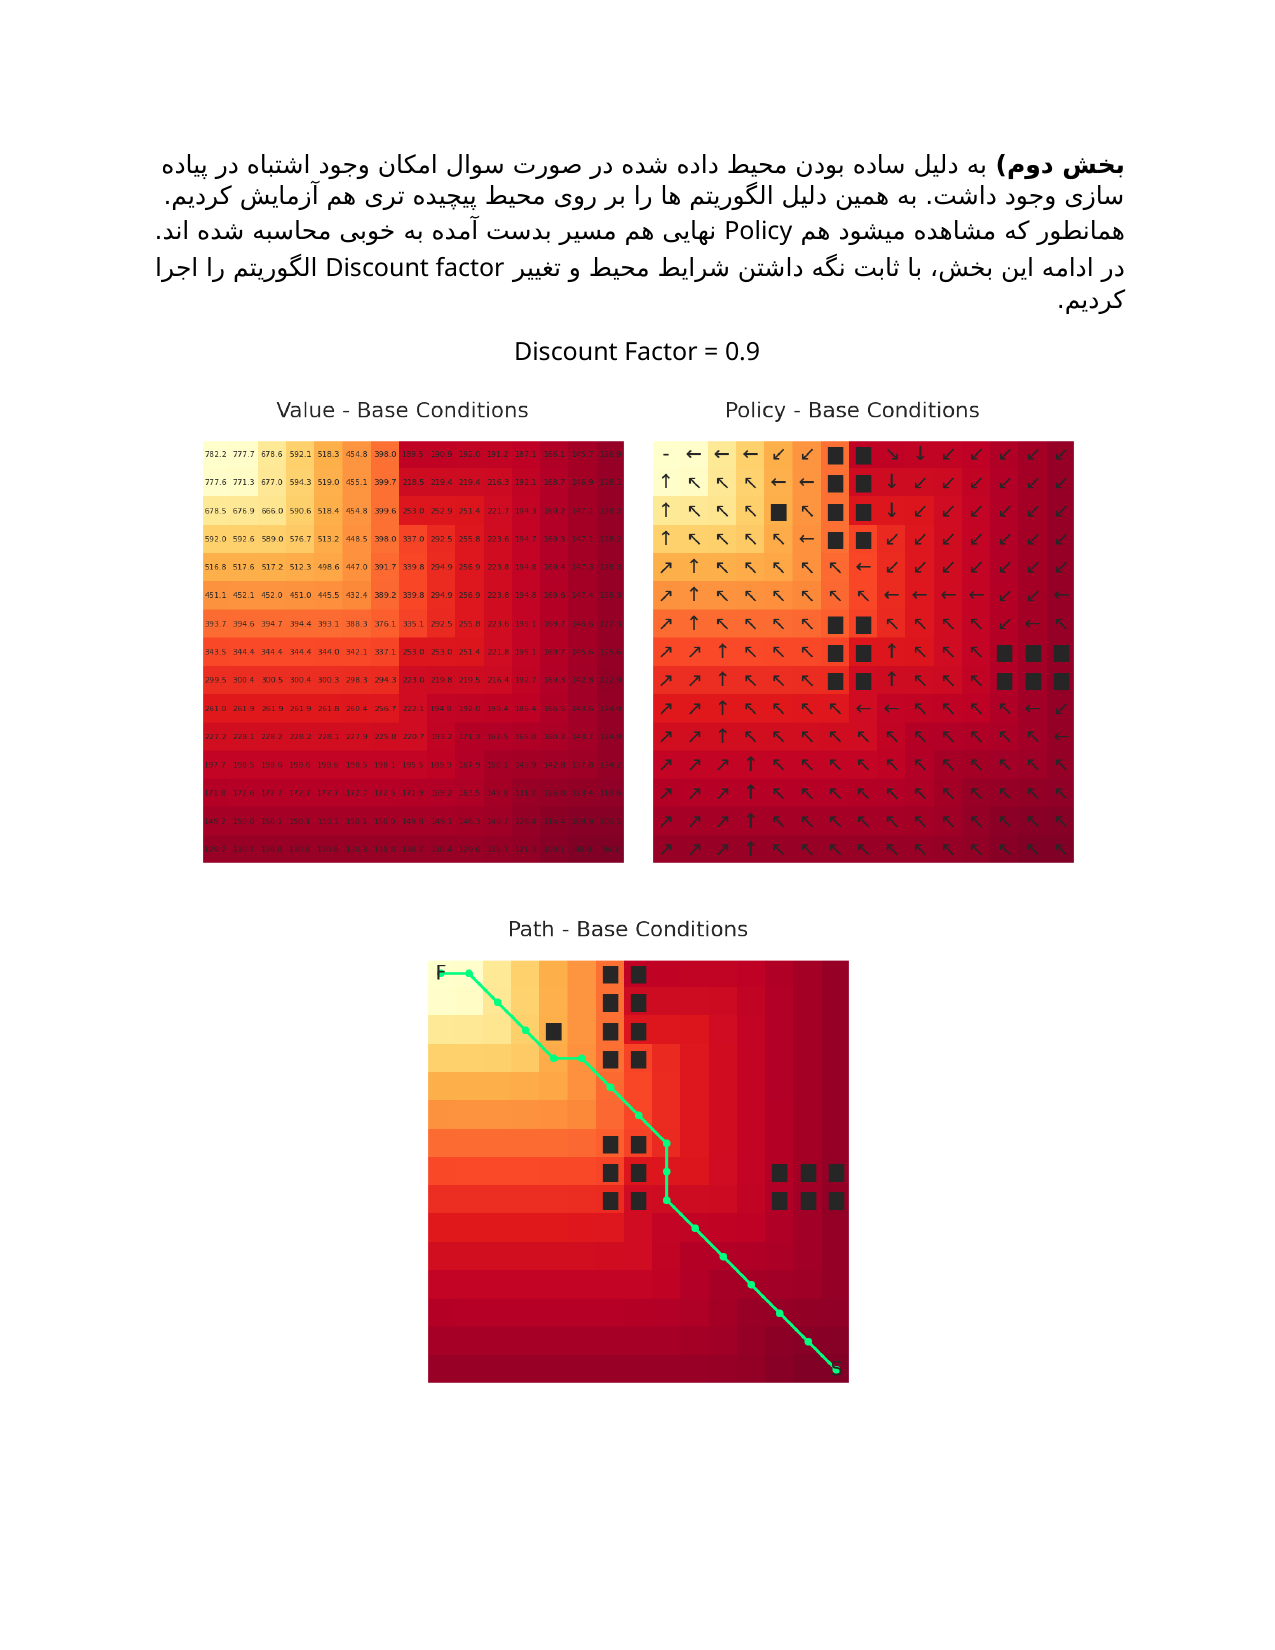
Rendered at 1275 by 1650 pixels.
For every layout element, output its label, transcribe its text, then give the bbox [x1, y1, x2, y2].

text بخش دوم) به دلیل ساده بودن محیط داده شده در صورت سوال امکان وجود اشتباه در پیاده سازی وجود داشت. به همین دلیل الگوریتم ها را بر روی محیط پیچیده تری هم آزمایش کردیم. همانطور که مشاهده میشود هم Policy نهایی هم مسیر بدست آمده به خوبی محاسبه شده اند. در ادامه این بخش، با ثابت نگه داشتن شرایط محیط و تغییر Discount factor الگوریتم را اجرا کردیم. [150, 150, 1125, 315]
picture [412, 907, 863, 1409]
picture [187, 387, 1088, 889]
text Discount Factor = 0.9 [150, 334, 1125, 368]
